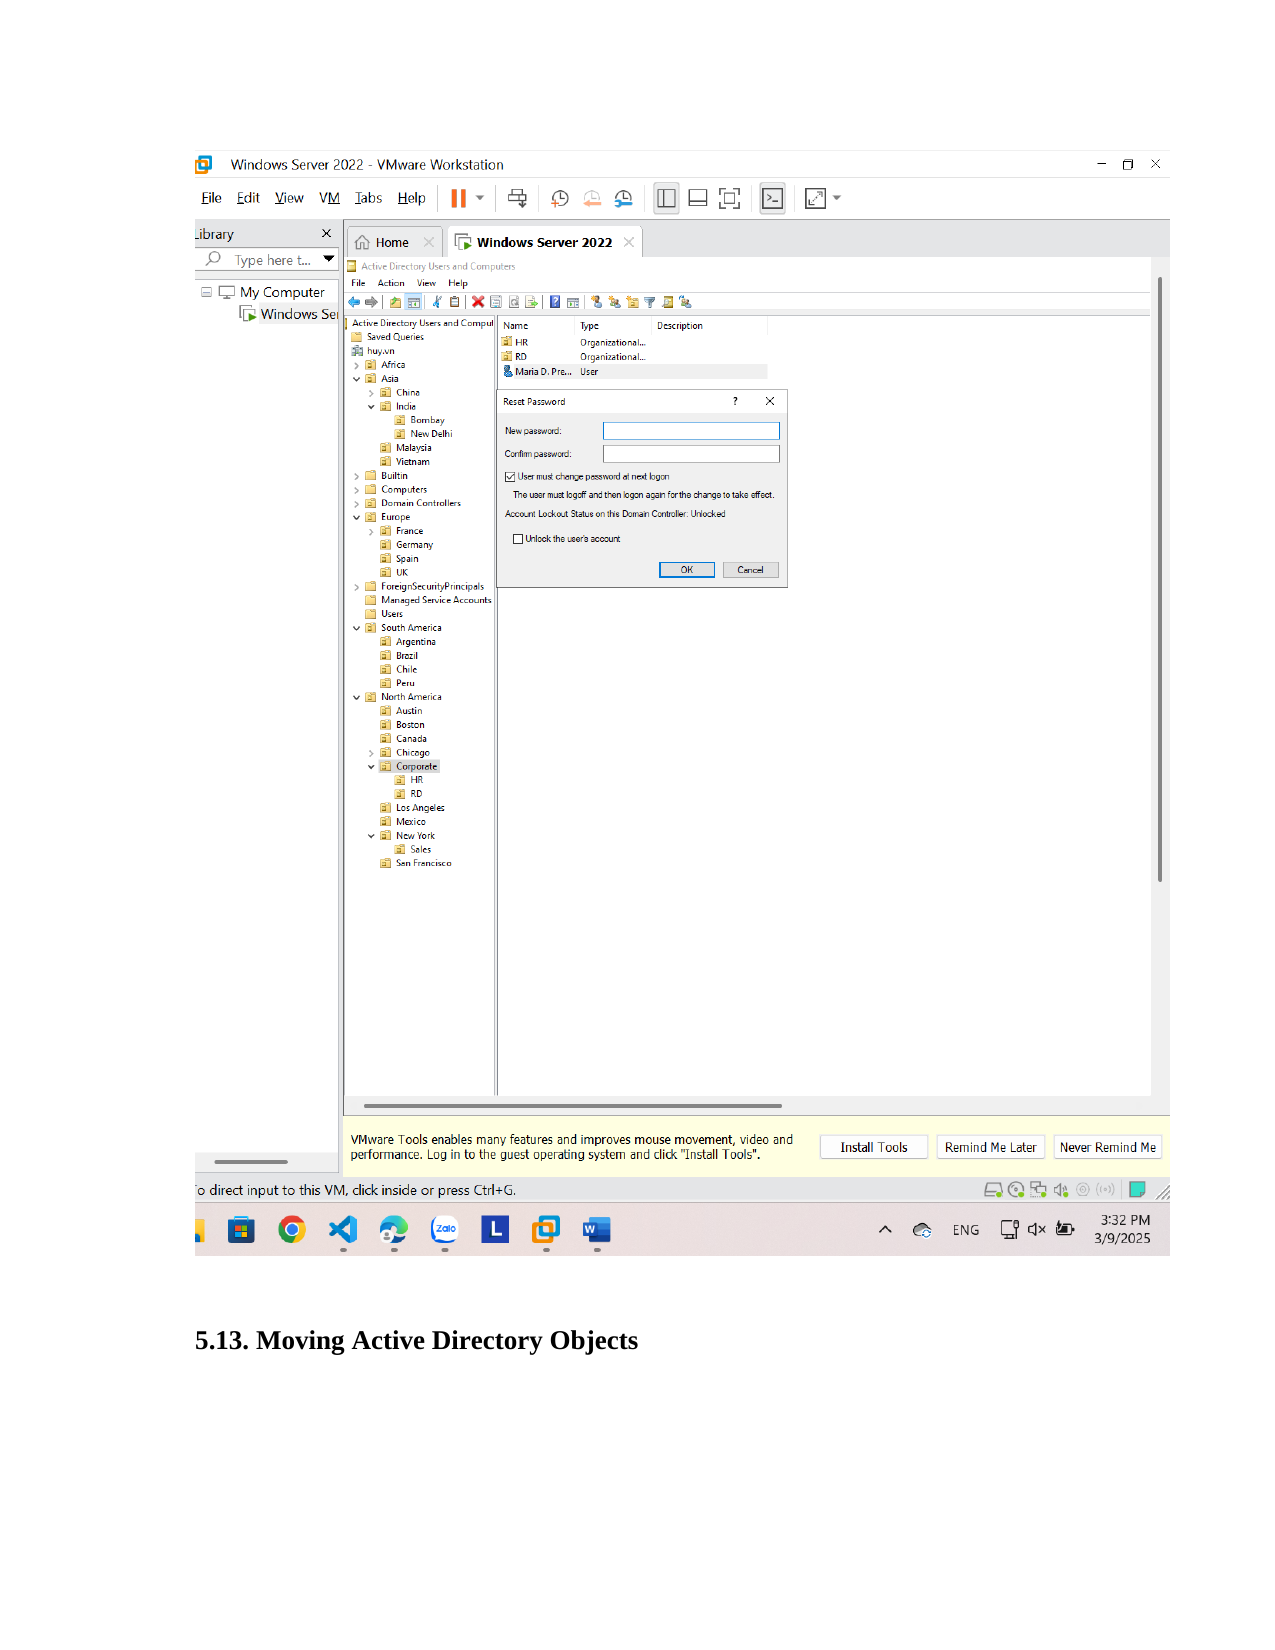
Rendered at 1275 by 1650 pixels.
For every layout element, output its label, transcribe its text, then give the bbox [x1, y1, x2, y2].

text 5.13. Moving Active Directory Objects [150, 1324, 1125, 1355]
picture [195, 150, 1170, 1256]
